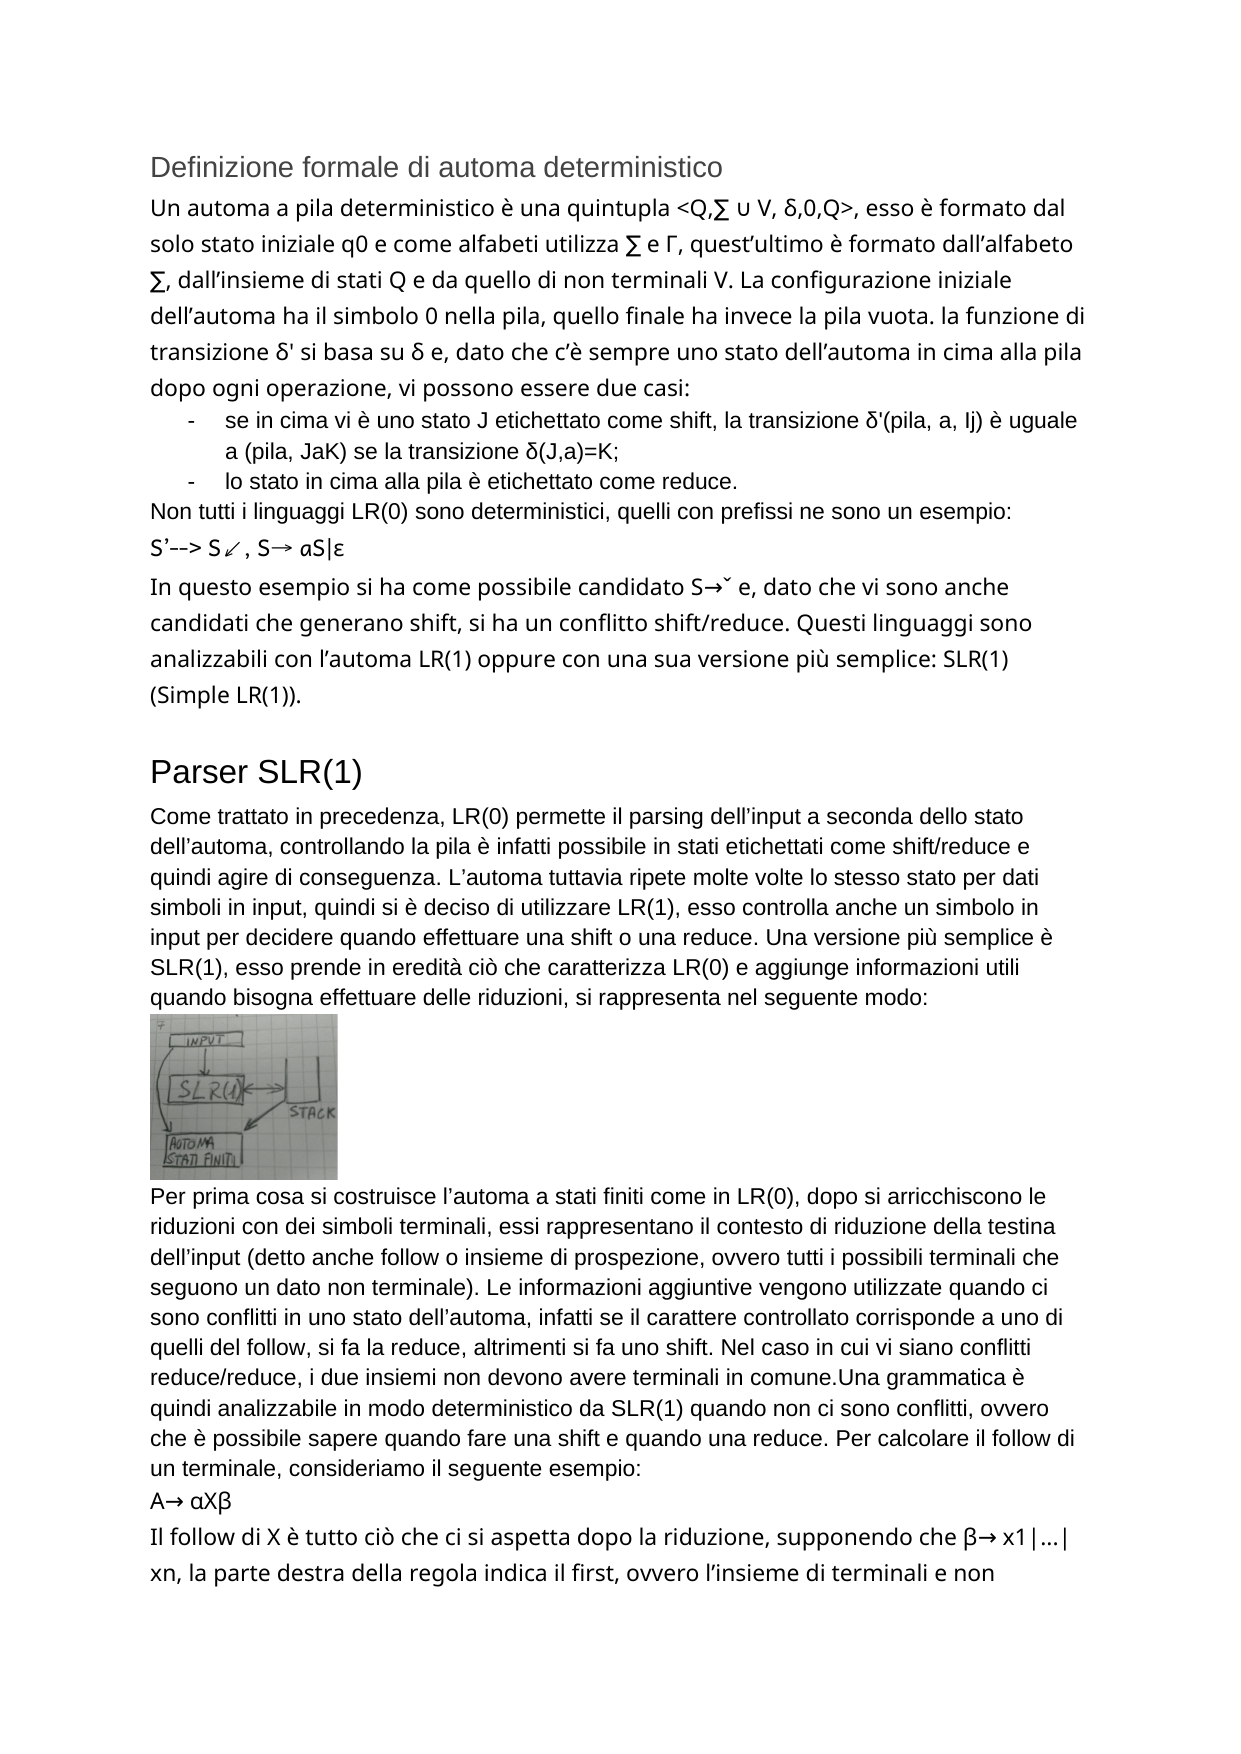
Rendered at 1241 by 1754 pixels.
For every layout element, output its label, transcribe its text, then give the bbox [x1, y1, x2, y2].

text S’--> S↙️, S→ aS|ε [150, 528, 1090, 565]
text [150, 1521, 1090, 1588]
subtitle Parser SLR(1) [150, 752, 1090, 791]
text Come trattato in precedenza, LR(0) permette il parsing dell’input a seconda dello stato dell’automa, controllando la pila è infatti possibile in stati etichettati come shift/reduce e quindi agire di conseguenza. L’automa tuttavia ripete molte volte lo stesso stato per dati simboli in input, quindi si è deciso di utilizzare LR(1), esso controlla anche un simbolo in input per decidere quando effettuare una shift o una reduce. Una versione più semplice è SLR(1), esso prende in eredità ciò che caratterizza LR(0) e aggiunge informazioni utili quando bisogna effettuare delle riduzioni, si rappresenta nel seguente modo: [150, 803, 1090, 1011]
picture [150, 1014, 338, 1180]
text Un automa a pila deterministico è una quintupla <Q,∑ ∪ V, δ,0,Q>, esso è formato dal solo stato iniziale q0 e come alfabeti utilizza ∑ e Г, quest’ultimo è formato dall’alfabeto ∑, dall’insieme di stati Q e da quello di non terminali V. La configurazione iniziale dell’automa ha il simbolo 0 nella pila, quello finale ha invece la pila vuota. la funzione di transizione δ' si basa su δ e, dato che c’è sempre uno stato dell’automa in cima alla pila dopo ogni operazione, vi possono essere due casi: [150, 192, 1090, 403]
text Per prima cosa si costruisce l’automa a stati finiti come in LR(0), dopo si arricchiscono le riduzioni con dei simboli terminali, essi rappresentano il contesto di riduzione della testina dell’input (detto anche follow o insieme di prospezione, ovvero tutti i possibili terminali che seguono un dato non terminale). Le informazioni aggiuntive vengono utilizzate quando ci sono conflitti in uno stato dell’automa, infatti se il carattere controllato corrisponde a uno di quelli del follow, si fa la reduce, altrimenti si fa uno shift. Nel caso in cui vi siano conflitti reduce/reduce, i due insiemi non devono avere terminali in comune.Una grammatica è quindi analizzabile in modo deterministico da SLR(1) quando non ci sono conflitti, ovvero che è possibile sapere quando fare una shift e quando una reduce. Per calcolare il follow di un terminale, consideriamo il seguente esempio: [150, 1183, 1090, 1481]
text A→ αXβ [150, 1485, 1090, 1516]
text In questo esempio si ha come possibile candidato S→ˇ e, dato che vi sono anche candidati che generano shift, si ha un conflitto shift/reduce. Questi linguaggi sono analizzabili con l’automa LR(1) oppure con una sua versione più semplice: SLR(1) (Simple LR(1)). [150, 571, 1090, 710]
text Non tutti i linguaggi LR(0) sono deterministici, quelli con prefissi ne sono un esempio: [150, 498, 1090, 524]
list se in cima vi è uno stato J etichettato come shift, la transizione δ'(pila, a, Ij) è uguale a (pila, JaK) se la transizione δ(J,a)=K; [187, 407, 1090, 464]
list lo stato in cima alla pila è etichettato come reduce. [187, 468, 1090, 494]
subtitle Definizione formale di automa deterministico [150, 150, 1090, 183]
